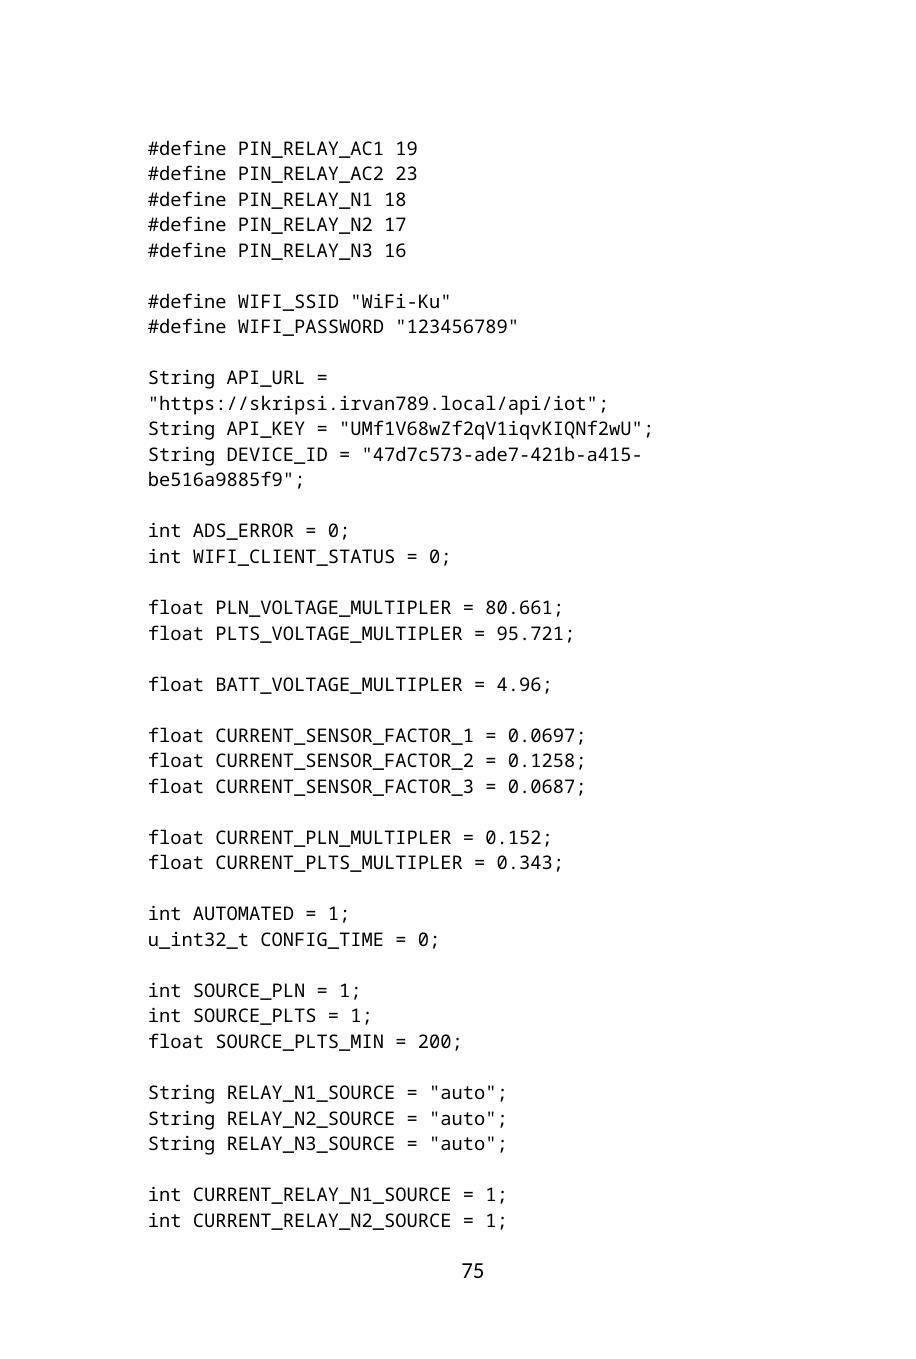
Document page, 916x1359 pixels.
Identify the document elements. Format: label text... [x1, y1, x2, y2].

text float CURRENT_PLN_MULTIPLER = 0.152; [148, 824, 797, 849]
text String RELAY_N3_SOURCE = "auto"; [148, 1130, 797, 1156]
text int SOURCE_PLTS = 1; [148, 1003, 797, 1028]
text float CURRENT_PLTS_MULTIPLER = 0.343; [148, 849, 797, 875]
text float CURRENT_SENSOR_FACTOR_2 = 0.1258; [148, 747, 797, 773]
text #define PIN_RELAY_AC1 19 [148, 135, 797, 161]
text int CURRENT_RELAY_N1_SOURCE = 1; [148, 1181, 797, 1207]
text #define WIFI_PASSWORD "123456789" [148, 314, 797, 339]
text String API_URL = "https://skripsi.irvan789.local/api/iot"; [148, 365, 797, 416]
text #define WIFI_SSID "WiFi-Ku" [148, 288, 797, 314]
text float SOURCE_PLTS_MIN = 200; [148, 1028, 797, 1054]
text int CURRENT_RELAY_N2_SOURCE = 1; [148, 1207, 797, 1232]
text #define PIN_RELAY_AC2 23 [148, 161, 797, 186]
text int WIFI_CLIENT_STATUS = 0; [148, 543, 797, 569]
text float PLTS_VOLTAGE_MULTIPLER = 95.721; [148, 620, 797, 645]
text #define PIN_RELAY_N2 17 [148, 212, 797, 237]
text float CURRENT_SENSOR_FACTOR_1 = 0.0697; [148, 722, 797, 747]
text int SOURCE_PLN = 1; [148, 977, 797, 1003]
text String RELAY_N1_SOURCE = "auto"; [148, 1079, 797, 1105]
text #define PIN_RELAY_N1 18 [148, 186, 797, 212]
text int AUTOMATED = 1; [148, 901, 797, 926]
text float PLN_VOLTAGE_MULTIPLER = 80.661; [148, 594, 797, 620]
text String RELAY_N2_SOURCE = "auto"; [148, 1105, 797, 1130]
text String DEVICE_ID = "47d7c573-ade7-421b-a415-be516a9885f9"; [148, 441, 797, 492]
text #define PIN_RELAY_N3 16 [148, 237, 797, 263]
text u_int32_t CONFIG_TIME = 0; [148, 926, 797, 952]
text int ADS_ERROR = 0; [148, 518, 797, 543]
text String API_KEY = "UMf1V68wZf2qV1iqvKIQNf2wU"; [148, 416, 797, 441]
text float BATT_VOLTAGE_MULTIPLER = 4.96; [148, 671, 797, 696]
text float CURRENT_SENSOR_FACTOR_3 = 0.0687; [148, 773, 797, 798]
